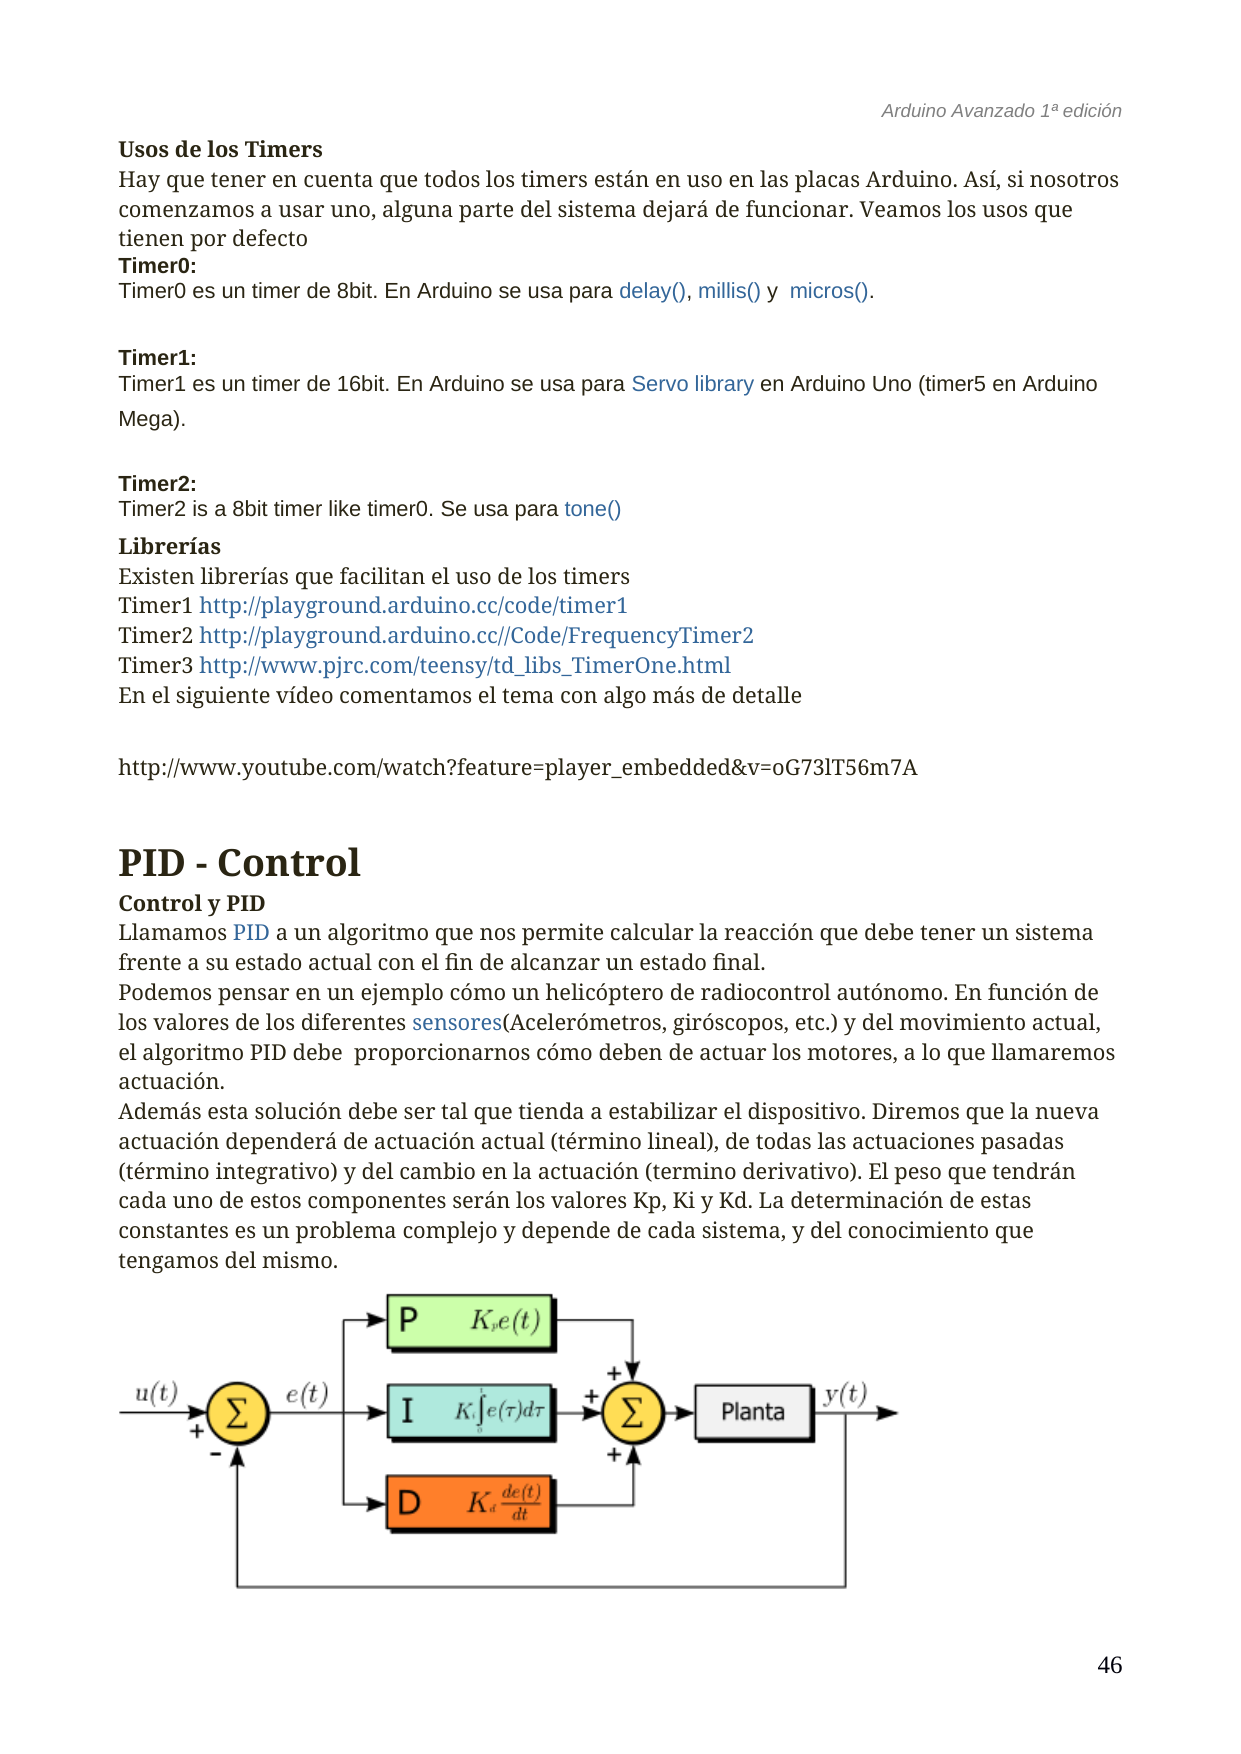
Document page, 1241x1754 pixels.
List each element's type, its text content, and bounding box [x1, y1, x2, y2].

subtitle Usos de los Timers [118, 134, 1122, 164]
text En el siguiente vídeo comentamos el tema con algo más de detalle [118, 680, 1122, 710]
text Timer3 http://www.pjrc.com/teensy/td_libs_TimerOne.html [118, 650, 1122, 680]
text Podemos pensar en un ejemplo cómo un helicóptero de radiocontrol autónomo. En función de los valores de los diferentes sensores(Acelerómetros, giróscopos, etc.) y del movimiento actual, el algoritmo PID debe proporcionarnos cómo deben de actuar los motores, a lo que llamaremos actuación. [118, 977, 1122, 1096]
text Hay que tener en cuenta que todos los timers están en uso en las placas Arduino. Así, si nosotros comenzamos a usar uno, alguna parte del sistema dejará de funcionar. Veamos los usos que tienen por defecto [118, 164, 1122, 253]
text Llamamos PID a un algoritmo que nos permite calcular la reacción que debe tener un sistema frente a su estado actual con el fin de alcanzar un estado final. [118, 917, 1122, 977]
text Existen librerías que facilitan el uso de los timers [118, 561, 1122, 591]
text Timer2 http://playground.arduino.cc//Code/FrequencyTimer2 [118, 620, 1122, 650]
text Timer0 es un timer de 8bit. En Arduino se usa para delay(), millis() y micros(). [118, 278, 1122, 304]
text Timer1 es un timer de 16bit. En Arduino se usa para Servo library en Arduino Uno (timer5 en Arduino Mega). [118, 370, 1122, 431]
subtitle PID - Control [118, 837, 1122, 888]
subtitle Librerías [118, 531, 1122, 561]
subtitle Timer0: [118, 253, 1122, 278]
text Además esta solución debe ser tal que tienda a estabilizar el dispositivo. Diremos que la nueva actuación dependerá de actuación actual (término lineal), de todas las actuaciones pasadas (término integrativo) y del cambio en la actuación (termino derivativo). El peso que tendrán cada uno de estos componentes serán los valores Kp, Ki y Kd. La determinación de estas constantes es un problema complejo y depende de cada sistema, y del conocimiento que tengamos del mismo. [118, 1096, 1122, 1275]
subtitle Control y PID [118, 888, 1122, 917]
text Timer1 http://playground.arduino.cc/code/timer1 [118, 591, 1122, 620]
text Timer2 is a 8bit timer like timer0. Se usa para tone() [118, 496, 1122, 521]
picture [118, 1275, 900, 1600]
subtitle Timer1: [118, 345, 1122, 370]
text http://www.youtube.com/watch?feature=player_embedded&v=oG73lT56m7A [118, 752, 1122, 782]
subtitle Timer2: [118, 471, 1122, 496]
